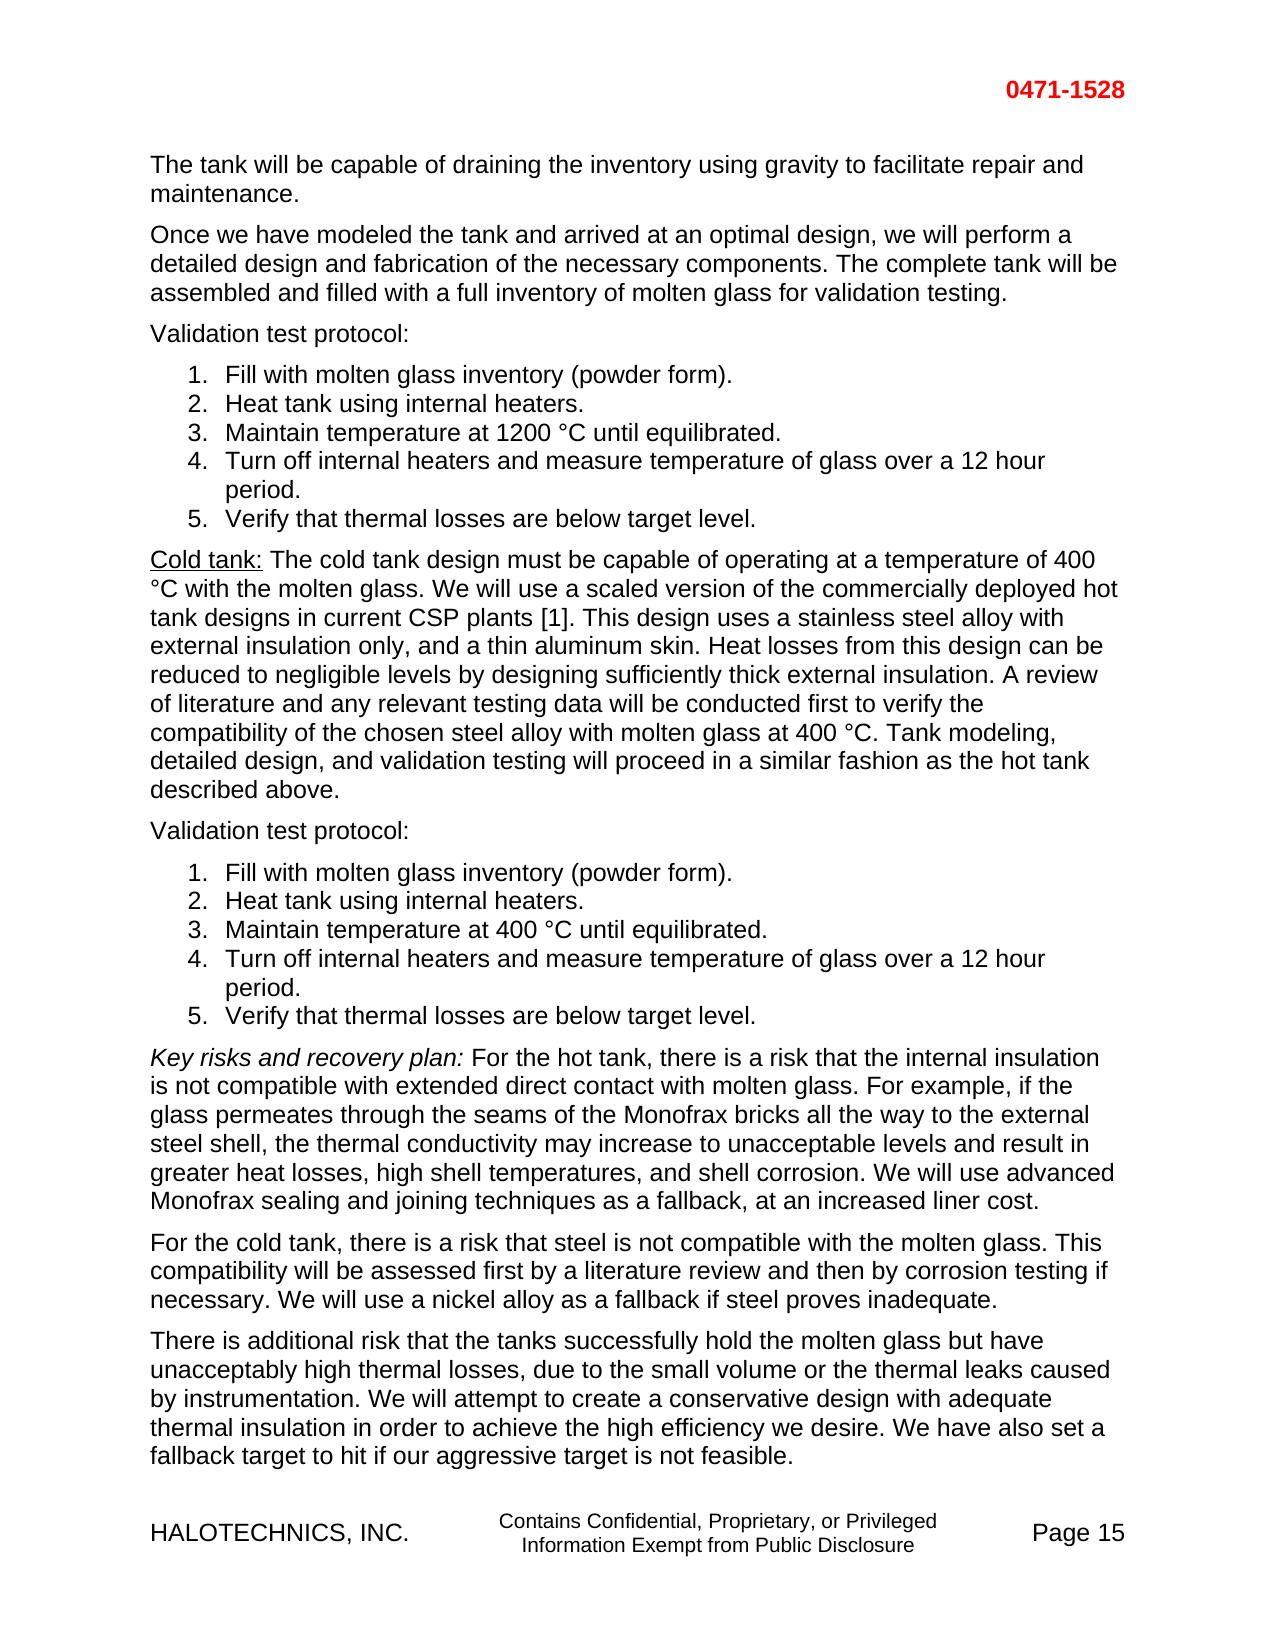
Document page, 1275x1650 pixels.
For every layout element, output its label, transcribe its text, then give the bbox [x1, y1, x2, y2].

text For the cold tank, there is a risk that steel is not compatible with the molten glass. This compatibility will be assessed first by a literature review and then by corrosion testing if necessary. We will use a nickel alloy as a fallback if steel proves inadequate. [150, 1227, 1125, 1314]
list Turn off internal heaters and measure temperature of glass over a 12 hour period. [187, 446, 1125, 504]
list Verify that thermal losses are below target level. [187, 1001, 1125, 1030]
list Maintain temperature at 1200 °C until equilibrated. [187, 417, 1125, 446]
list Verify that thermal losses are below target level. [187, 504, 1125, 532]
text Cold tank: The cold tank design must be capable of operating at a temperature of 400 °C with the molten glass. We will use a scaled version of the commercially deployed hot tank designs in current CSP plants . This design uses a stainless steel alloy with external insulation only, and a thin aluminum skin. Heat losses from this design can be reduced to negligible levels by designing sufficiently thick external insulation. A review of literature and any relevant testing data will be conducted first to verify the compatibility of the chosen steel alloy with molten glass at 400 °C. Tank modeling, detailed design, and validation testing will proceed in a similar fashion as the hot tank described above. [150, 545, 1125, 804]
text Key risks and recovery plan: For the hot tank, there is a risk that the internal insulation is not compatible with extended direct contact with molten glass. For example, if the glass permeates through the seams of the Monofrax bricks all the way to the external steel shell, the thermal conductivity may increase to unacceptable levels and result in greater heat losses, high shell temperatures, and shell corrosion. We will use advanced Monofrax sealing and joining techniques as a fallback, at an increased liner cost. [150, 1042, 1125, 1215]
text Validation test protocol: [150, 319, 1125, 347]
list Heat tank using internal heaters. [187, 389, 1125, 417]
text Validation test protocol: [150, 816, 1125, 845]
list Fill with molten glass inventory (powder form). [187, 360, 1125, 389]
text There is additional risk that the tanks successfully hold the molten glass but have unacceptably high thermal losses, due to the small volume or the thermal leaks caused by instrumentation. We will attempt to create a conservative design with adequate thermal insulation in order to achieve the high efficiency we desire. We have also set a fallback target to hit if our aggressive target is not feasible. [150, 1326, 1125, 1470]
list Heat tank using internal heaters. [187, 886, 1125, 915]
text Once we have modeled the tank and arrived at an optimal design, we will perform a detailed design and fabrication of the necessary components. The complete tank will be assembled and filled with a full inventory of molten glass for validation testing. [150, 220, 1125, 306]
list Fill with molten glass inventory (powder form). [187, 857, 1125, 886]
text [150, 150, 1125, 207]
list Turn off internal heaters and measure temperature of glass over a 12 hour period. [187, 944, 1125, 1001]
list Maintain temperature at 400 °C until equilibrated. [187, 915, 1125, 944]
